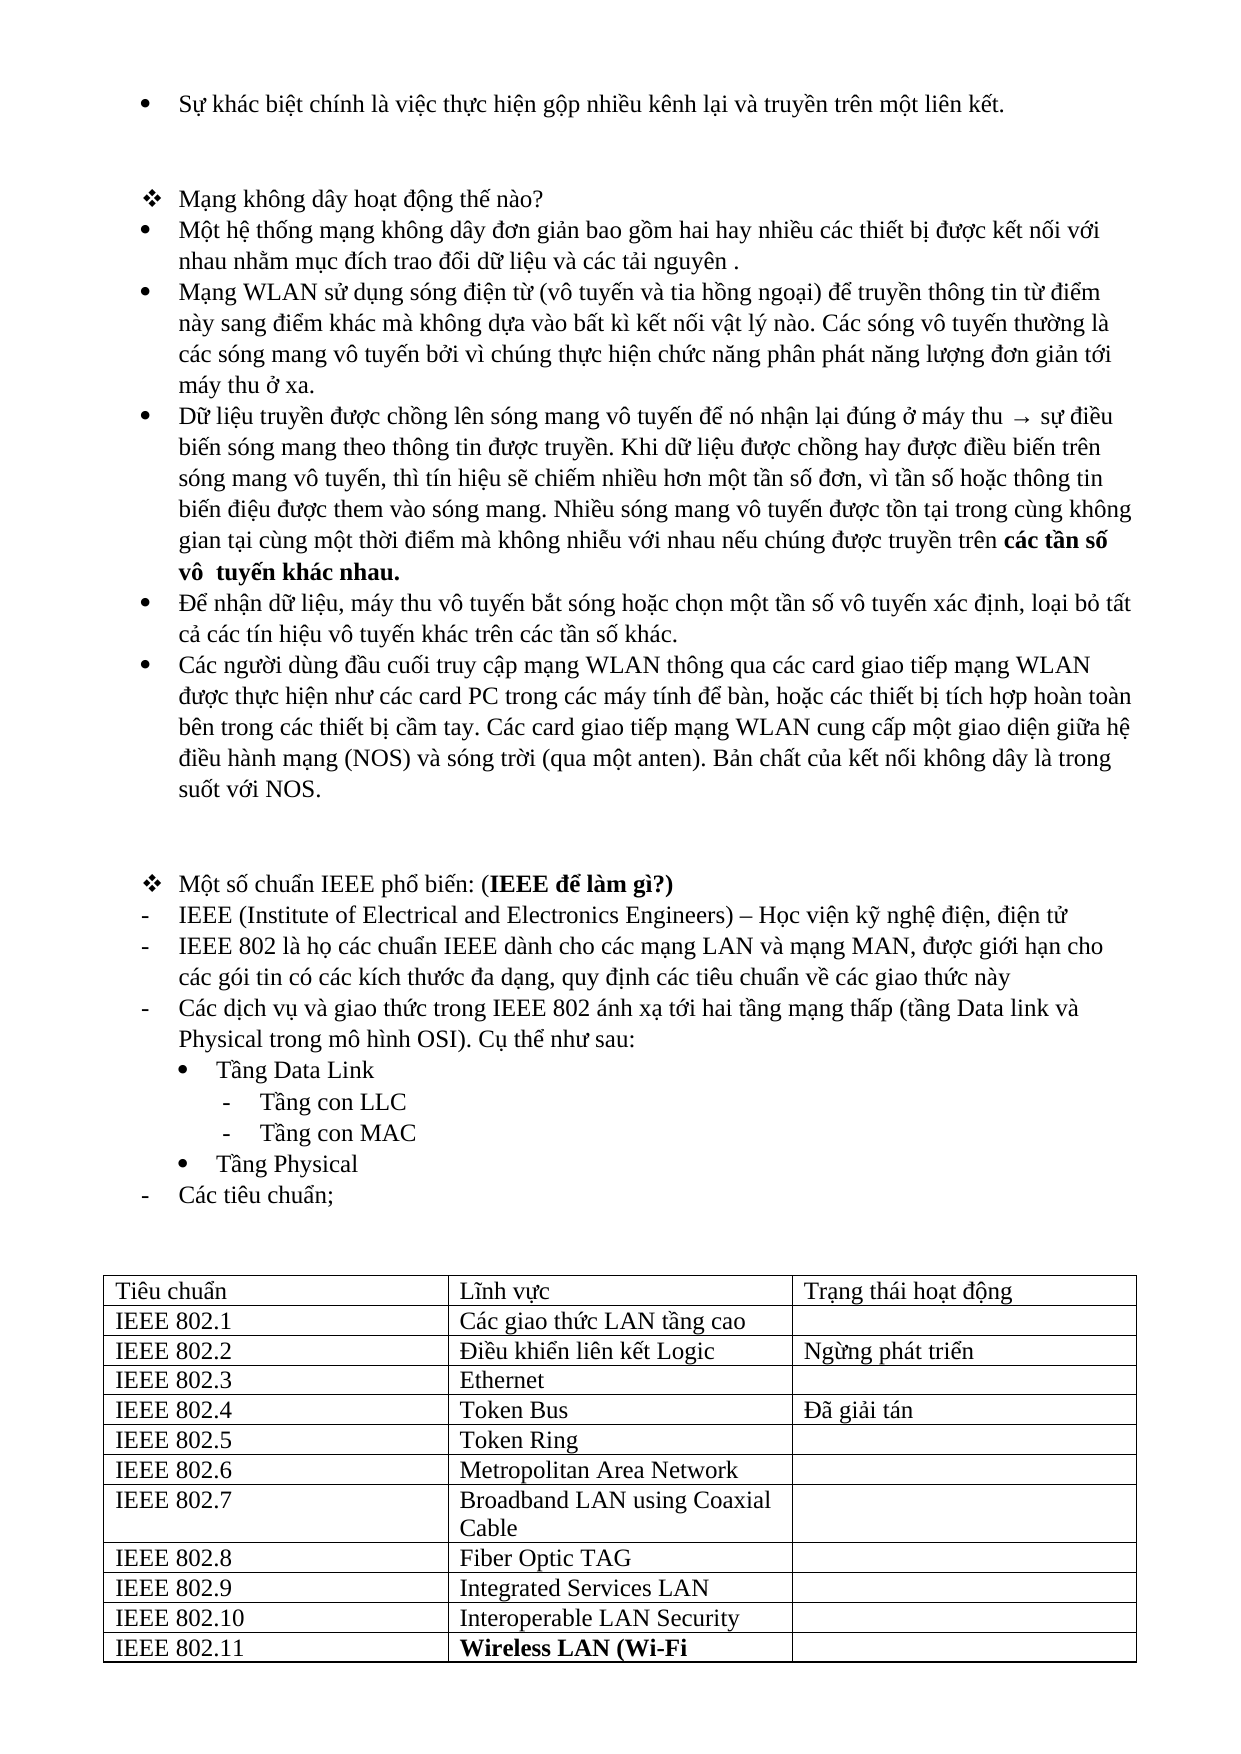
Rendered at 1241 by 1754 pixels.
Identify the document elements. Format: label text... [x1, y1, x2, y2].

table_cell Ngừng phát triển [793, 1336, 1136, 1364]
table_cell IEEE 802.9 [104, 1573, 448, 1602]
list Các người dùng đầu cuối truy cập mạng WLAN thông qua các card giao tiếp mạng WLAN được thực hiện như các card PC trong các máy tính để bàn, hoặc các thiết bị tích hợp hoàn toàn bên trong các thiết bị cầm tay. Các card giao tiếp mạng WLAN cung cấp một giao diện giữa hệ điều hành mạng (NOS) và sóng trời (qua một anten). Bản chất của kết nối không dây là trong suốt với NOS. [141, 650, 1137, 803]
table_cell Ethernet [449, 1366, 792, 1394]
table_header Tiêu chuẩn [104, 1276, 448, 1305]
table_cell IEEE 802.8 [104, 1543, 448, 1572]
list IEEE (Institute of Electrical and Electronics Engineers) – Học viện kỹ nghệ điện, điện tử [141, 900, 1137, 929]
table_header Trạng thái hoạt động [793, 1276, 1136, 1305]
table_cell Interoperable LAN Security [449, 1603, 792, 1632]
table_cell IEEE 802.4 [104, 1395, 448, 1424]
list Tầng Data Link [178, 1056, 1137, 1084]
table_cell [793, 1366, 1136, 1394]
table_cell IEEE 802.6 [104, 1455, 448, 1484]
list Tầng con LLC [222, 1087, 1137, 1115]
table_cell [793, 1603, 1136, 1632]
table_cell IEEE 802.3 [104, 1366, 448, 1394]
list Các dịch vụ và giao thức trong IEEE 802 ánh xạ tới hai tầng mạng thấp (tầng Data link và Physical trong mô hình OSI). Cụ thể như sau: [141, 993, 1137, 1053]
list Mạng không dây hoạt động thế nào? [141, 184, 1137, 213]
table_cell [793, 1543, 1136, 1572]
table_cell IEEE 802.2 [104, 1336, 448, 1364]
table_cell Điều khiển liên kết Logic [449, 1336, 792, 1364]
table_cell Các giao thức LAN tầng cao [449, 1306, 792, 1335]
list Sự khác biệt chính là việc thực hiện gộp nhiều kênh lại và truyền trên một liên kết. [141, 89, 1137, 117]
table_cell Metropolitan Area Network [449, 1455, 792, 1484]
table_cell [793, 1455, 1136, 1484]
list Tầng Physical [178, 1149, 1137, 1177]
table_cell Đã giải tán [793, 1395, 1136, 1424]
table_cell IEEE 802.7 [104, 1485, 448, 1542]
table_cell Fiber Optic TAG [449, 1543, 792, 1572]
table_cell [793, 1573, 1136, 1602]
table_cell Broadband LAN using Coaxial Cable [449, 1485, 792, 1542]
table_cell [793, 1425, 1136, 1454]
table_cell IEEE 802.1 [104, 1306, 448, 1335]
list Để nhận dữ liệu, máy thu vô tuyến bắt sóng hoặc chọn một tần số vô tuyến xác định, loại bỏ tất cả các tín hiệu vô tuyến khác trên các tần số khác. [141, 588, 1137, 647]
table_cell IEEE 802.10 [104, 1603, 448, 1632]
table_cell [793, 1306, 1136, 1335]
list Các tiêu chuẩn; [141, 1180, 1137, 1208]
table_cell IEEE 802.5 [104, 1425, 448, 1454]
table_cell [793, 1633, 1136, 1661]
table_cell [793, 1485, 1136, 1542]
list Tầng con MAC [222, 1118, 1137, 1146]
list Mạng WLAN sử dụng sóng điện từ (vô tuyến và tia hồng ngoại) để truyền thông tin từ điểm này sang điểm khác mà không dựa vào bất kì kết nối vật lý nào. Các sóng vô tuyến thường là các sóng mang vô tuyến bởi vì chúng thực hiện chức năng phân phát năng lượng đơn giản tới máy thu ở xa. [141, 277, 1137, 399]
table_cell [449, 1633, 792, 1661]
table_cell Token Ring [449, 1425, 792, 1454]
list Dữ liệu truyền được chồng lên sóng mang vô tuyến để nó nhận lại đúng ở máy thu → sự điều biến sóng mang theo thông tin được truyền. Khi dữ liệu được chồng hay được điều biến trên sóng mang vô tuyến, thì tín hiệu sẽ chiếm nhiều hơn một tần số đơn, vì tần số hoặc thông tin biến điệu được them vào sóng mang. Nhiều sóng mang vô tuyến được tồn tại trong cùng không gian tại cùng một thời điểm mà không nhiễu với nhau nếu chúng được truyền trên các tần số vô tuyến khác nhau. [141, 401, 1137, 585]
list Một số chuẩn IEEE phổ biến: (IEEE để làm gì?) [141, 869, 1137, 898]
table_cell Integrated Services LAN [449, 1573, 792, 1602]
list IEEE 802 là họ các chuẩn IEEE dành cho các mạng LAN và mạng MAN, được giới hạn cho các gói tin có các kích thước đa dạng, quy định các tiêu chuẩn về các giao thức này [141, 931, 1137, 991]
table_cell IEEE 802.11 [104, 1633, 448, 1661]
table_header Lĩnh vực [449, 1276, 792, 1305]
table_cell Token Bus [449, 1395, 792, 1424]
list Một hệ thống mạng không dây đơn giản bao gồm hai hay nhiều các thiết bị được kết nối với nhau nhằm mục đích trao đổi dữ liệu và các tải nguyên . [141, 215, 1137, 275]
